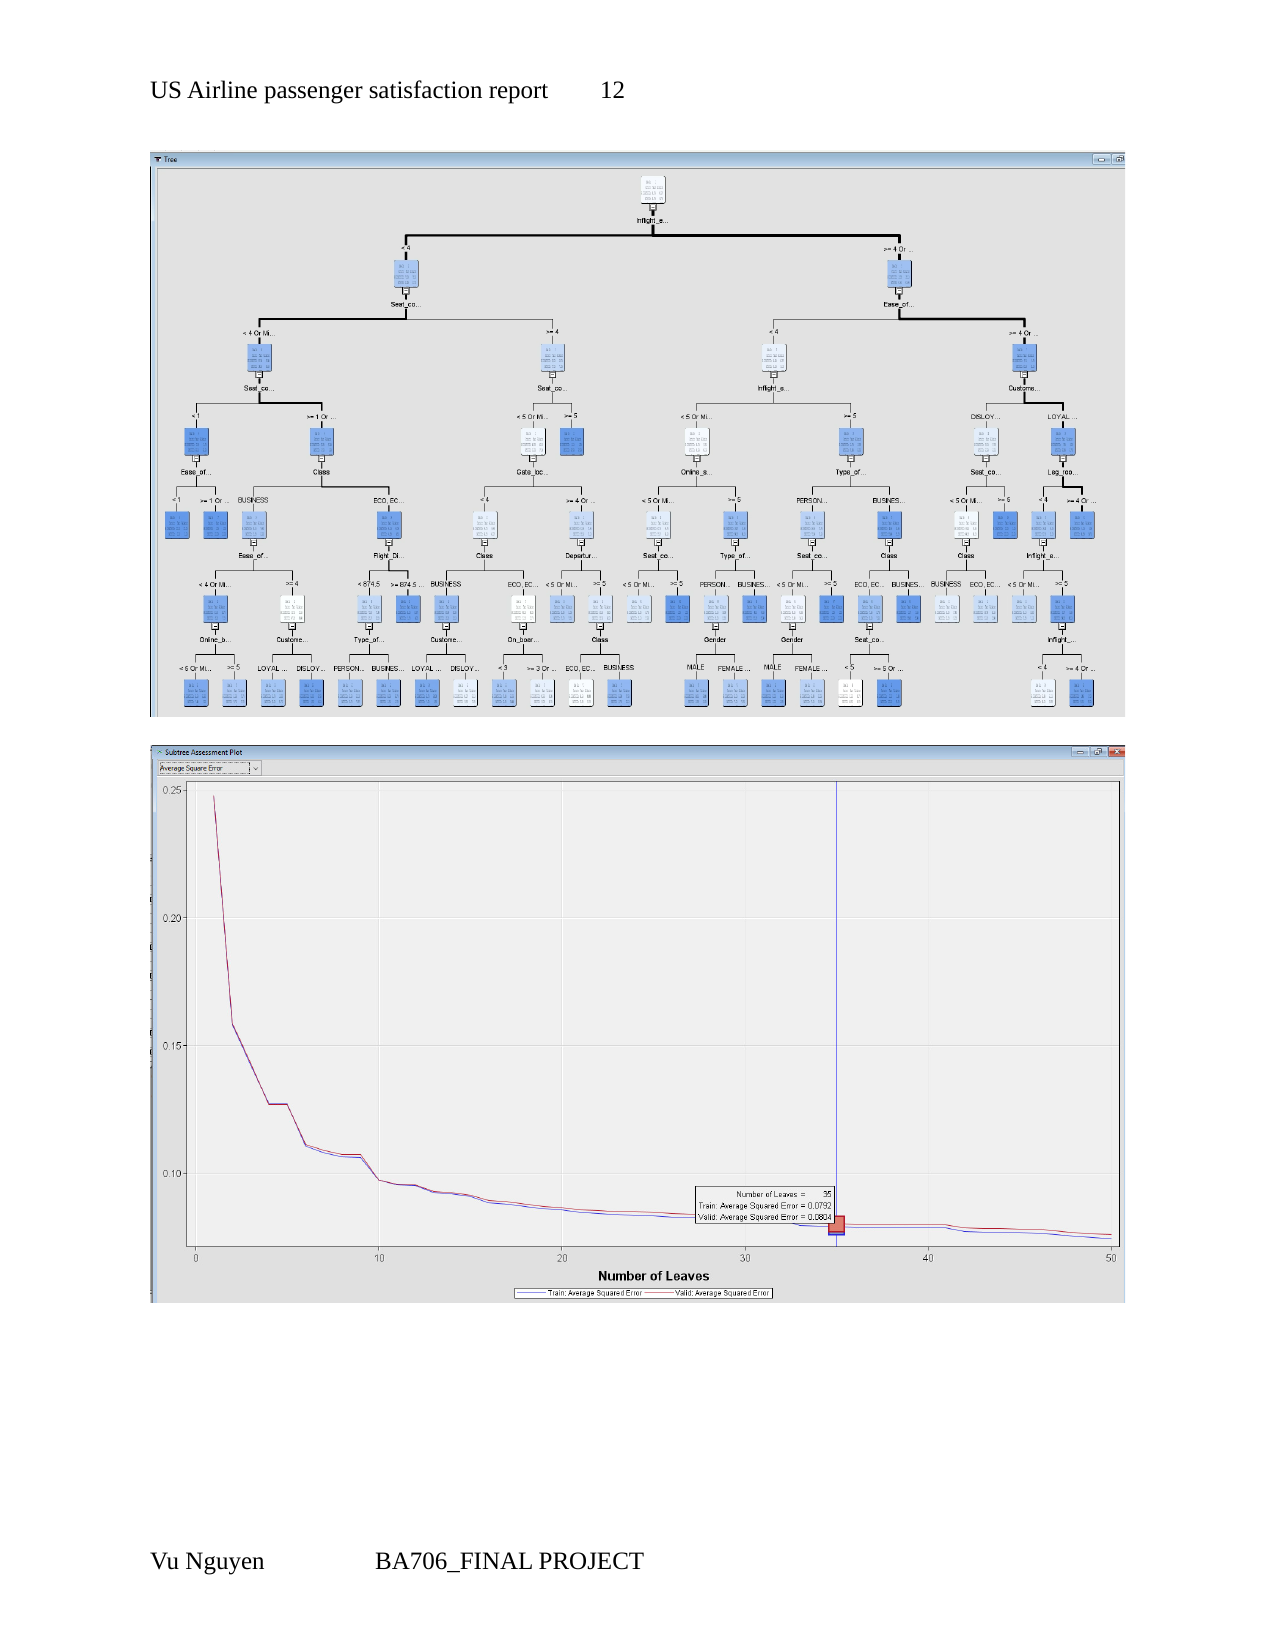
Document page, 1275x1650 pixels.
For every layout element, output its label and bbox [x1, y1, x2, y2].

picture [150, 150, 1125, 717]
picture [150, 745, 1125, 1303]
